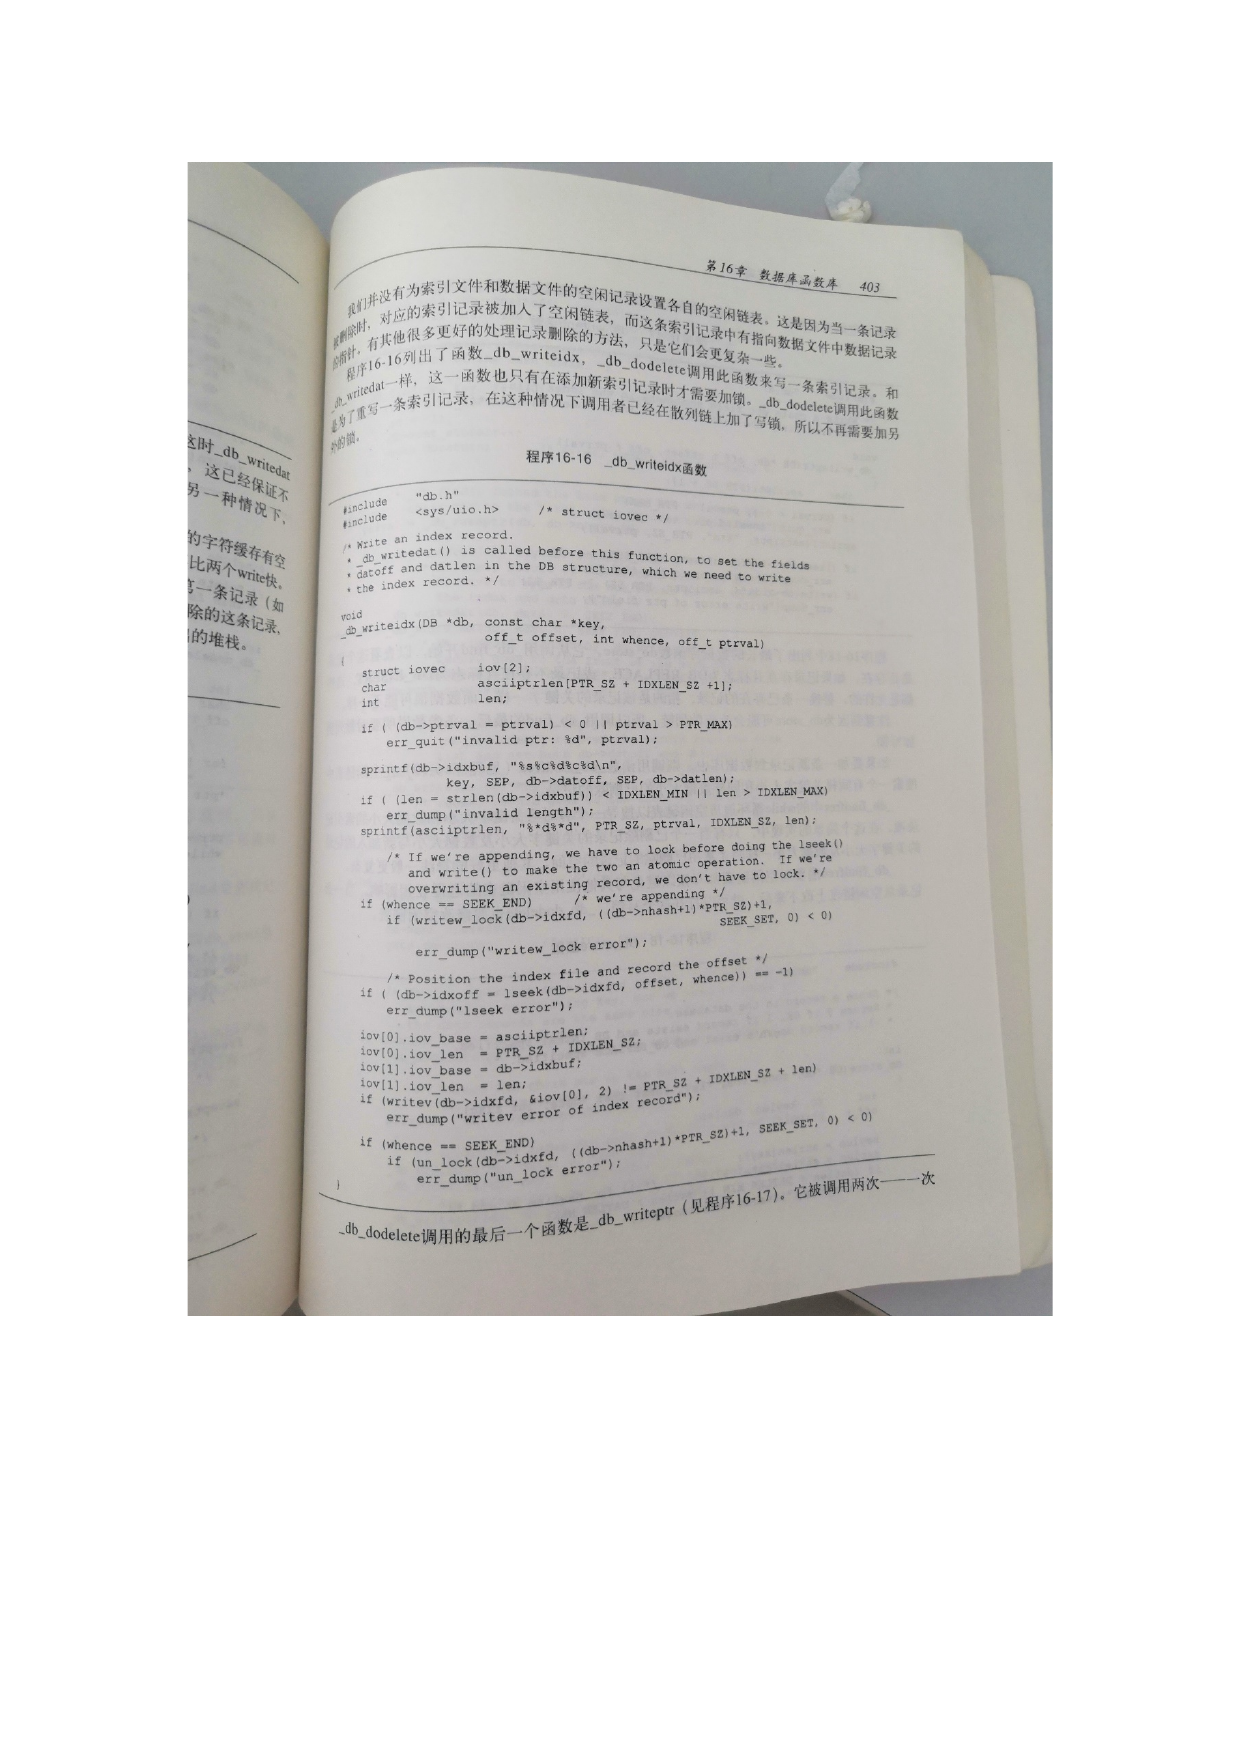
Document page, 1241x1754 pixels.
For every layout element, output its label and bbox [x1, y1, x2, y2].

picture [187, 162, 1053, 1316]
